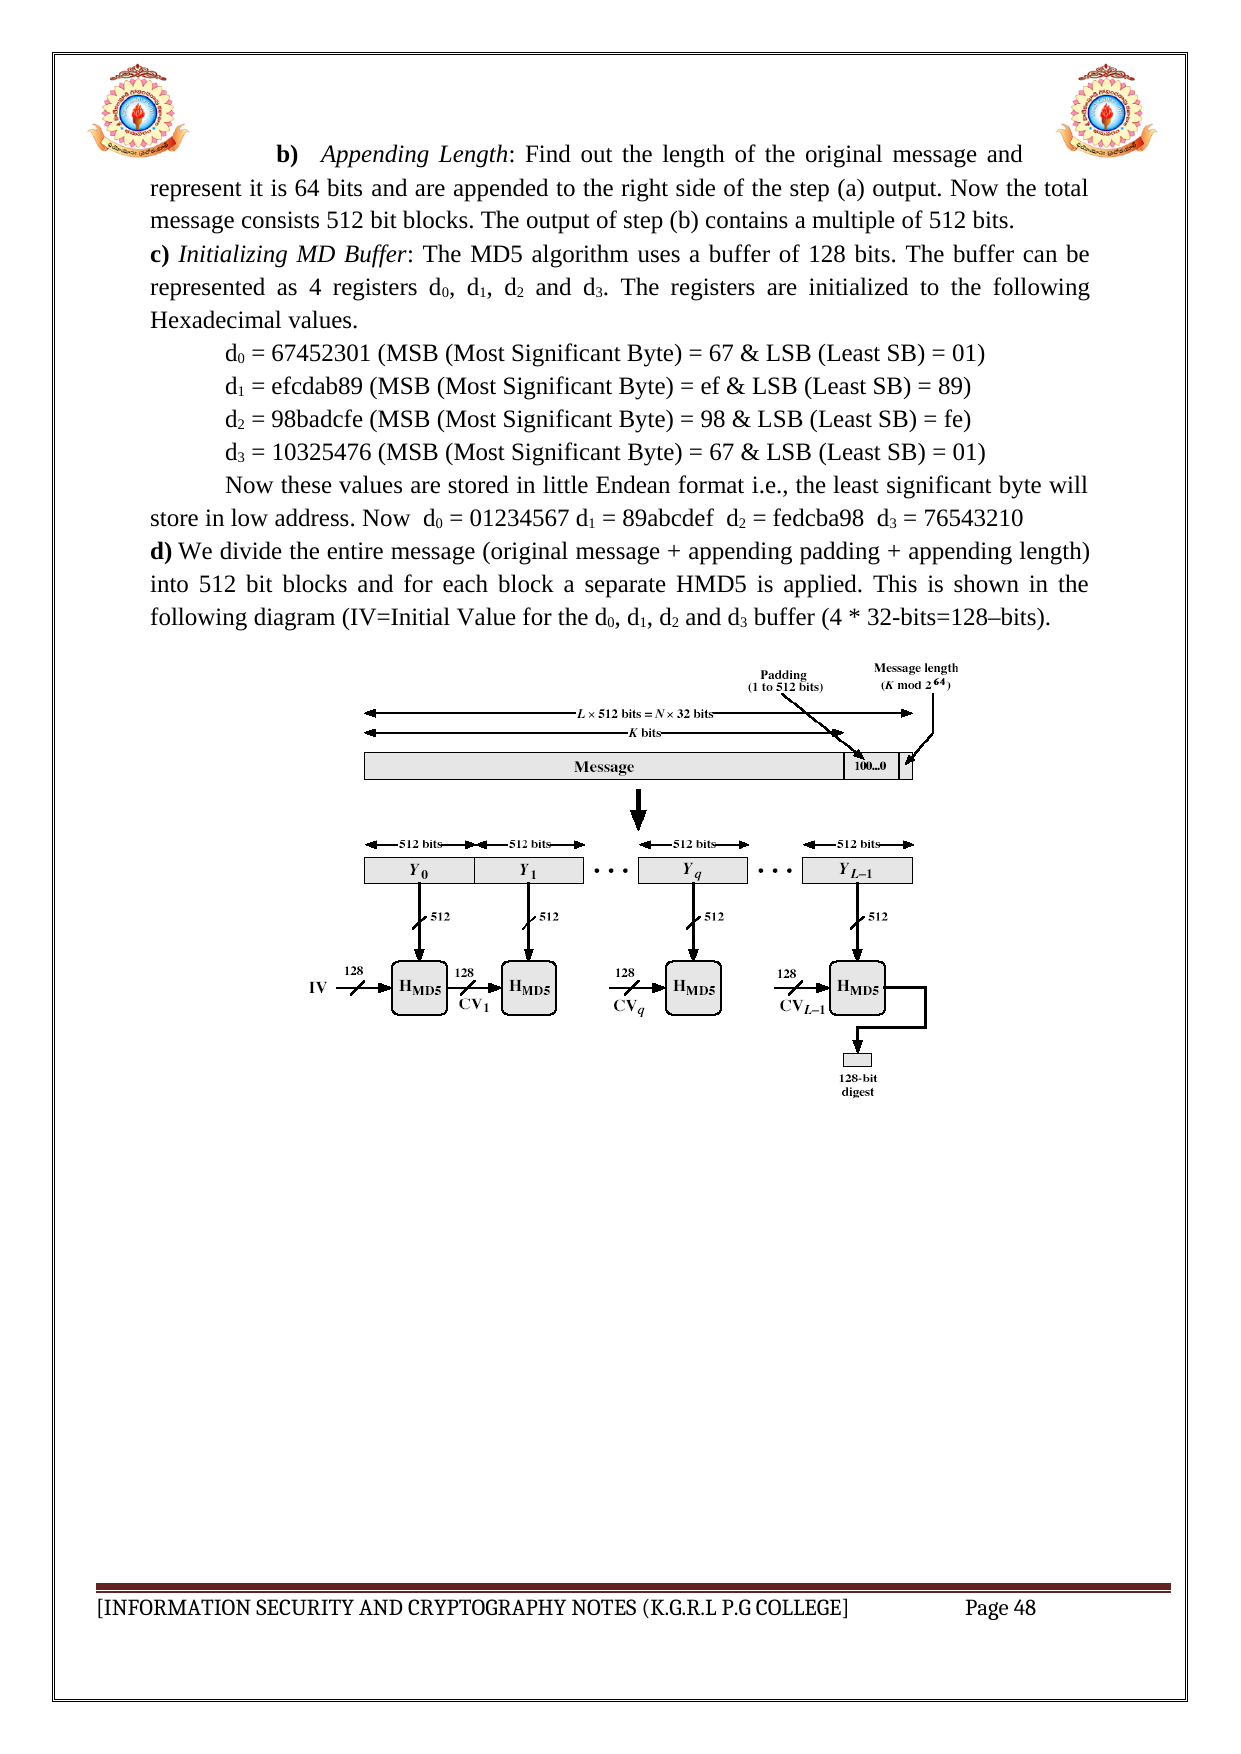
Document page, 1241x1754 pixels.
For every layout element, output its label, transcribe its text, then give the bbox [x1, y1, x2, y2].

text d0 = 67452301 (MSB (Most Significant Byte) = 67 & LSB (Least SB) = 01) d1 = efcdab89 (MSB (Most Significant Byte) = ef & LSB (Least SB) = 89) d2 = 98badcfe (MSB (Most Significant Byte) = 98 & LSB (Least SB) = fe) d3 = 10325476 (MSB (Most Significant Byte) = 67 & LSB (Least SB) = 01) [225, 338, 988, 466]
picture [73, 62, 204, 156]
picture [1042, 62, 1172, 156]
text Now these values are stored in little Endean format i.e., the least significant byte will store in low address. Now d0 = 01234567 d1 = 89abcdef d2 = fedcba98 d3 = 76543210 [150, 470, 1091, 532]
list Initializing MD Buffer: The MD5 algorithm uses a buffer of 128 bits. The buffer can be represented as 4 registers d0, d1, d2 and d3. The registers are initialized to the following Hexadecimal values. [150, 239, 1090, 333]
picture [309, 663, 958, 1098]
list Appending Length: Find out the length of the original message and represent it is 64 bits and are appended to the right side of the step (a) output. Now the total message consists 512 bit blocks. The output of step (b) contains a multiple of 512 bits. [150, 139, 1090, 234]
list We divide the entire message (original message + appending padding + appending length) into 512 bit blocks and for each block a separate HMD5 is applied. This is shown in the following diagram (IV=Initial Value for the d0, d1, d2 and d3 buffer (4 * 32-bits=128–bits). [150, 536, 1091, 631]
